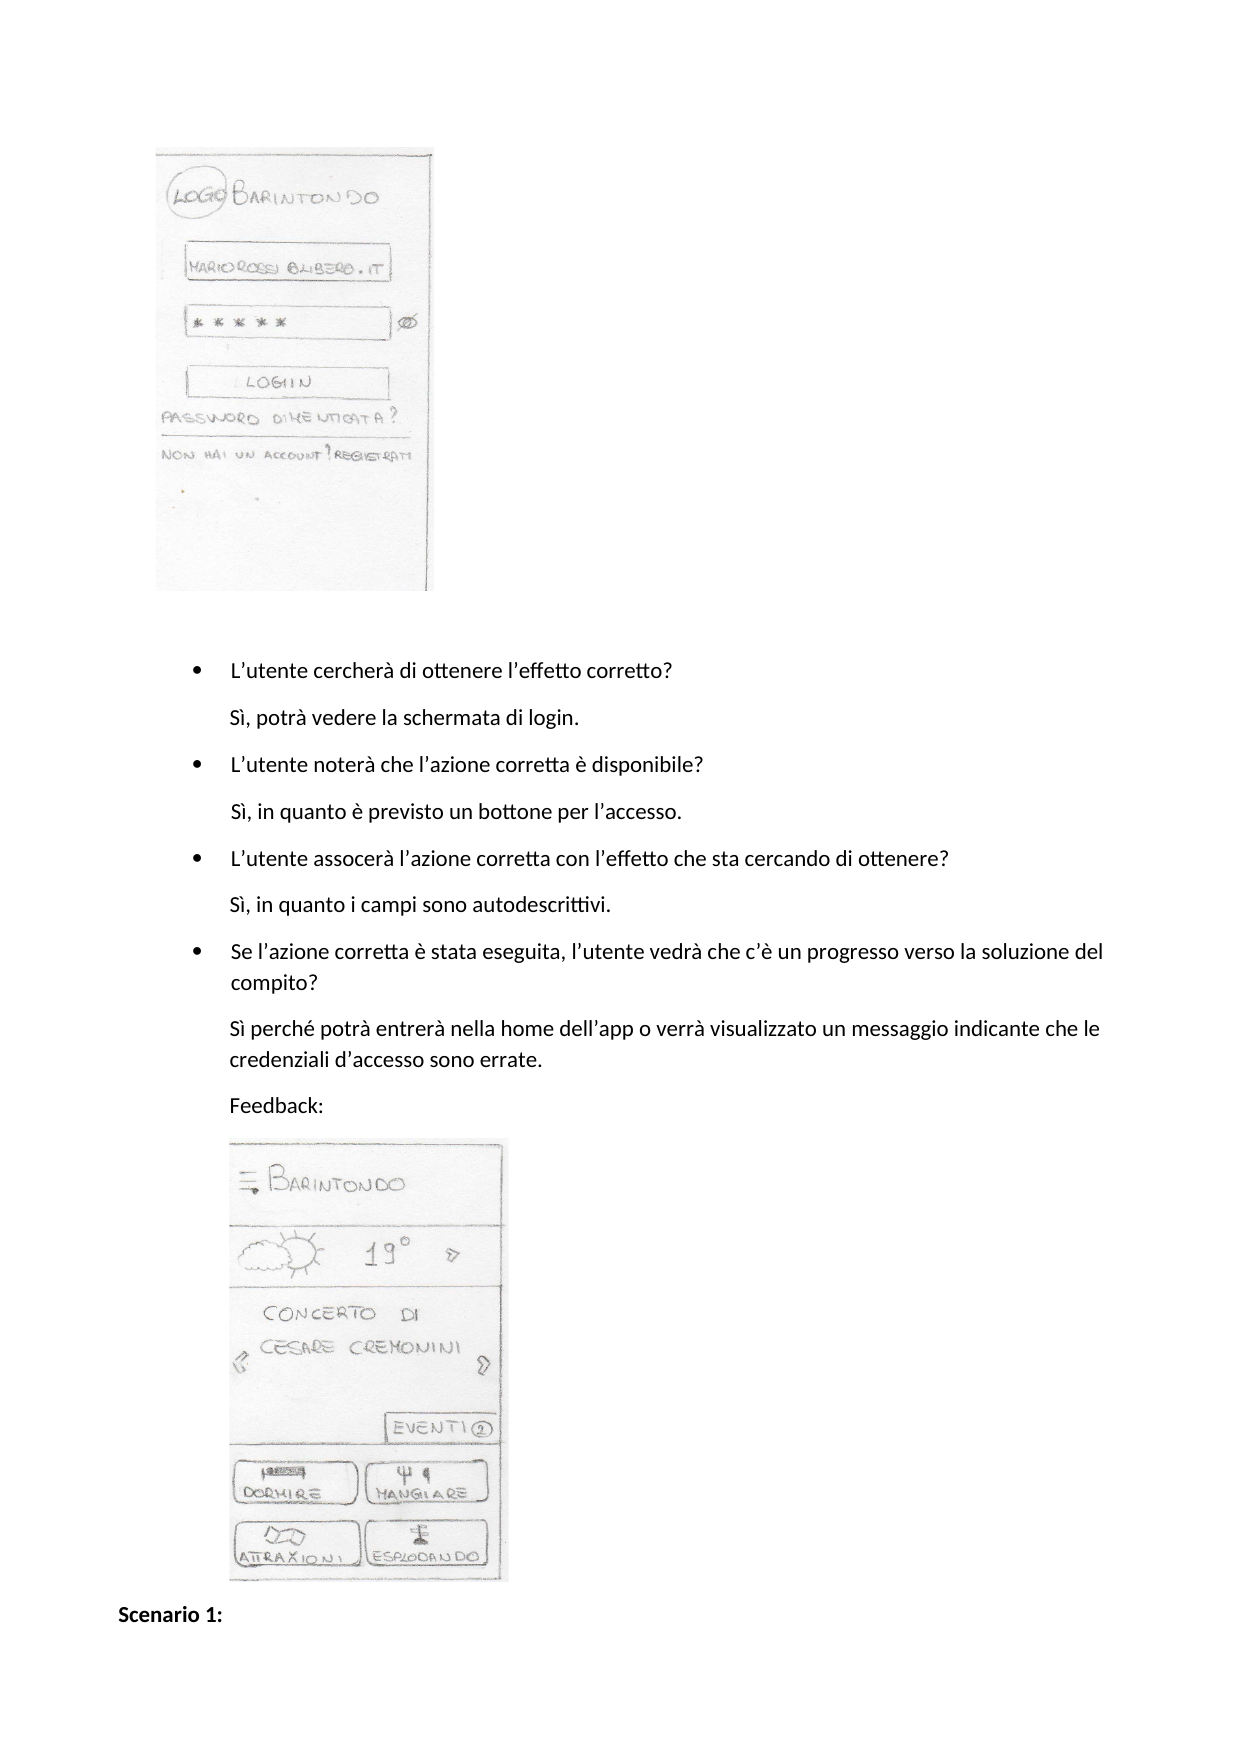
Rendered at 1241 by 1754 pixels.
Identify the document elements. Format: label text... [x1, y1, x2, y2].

text Sì, in quanto i campi sono autodescrittivi. [193, 891, 1122, 919]
text Sì, in quanto è previsto un bottone per l’accesso. [231, 797, 1122, 825]
list Se l’azione corretta è stata eseguita, l’utente vedrà che c’è un progresso verso la soluzione del compito? [193, 937, 1122, 996]
text Sì perché potrà entrerà nella home dell’app o verrà visualizzato un messaggio indicante che le credenziali d’accesso sono errate. [229, 1014, 1122, 1073]
text Sì, potrà vedere la schermata di login. [156, 703, 1122, 731]
list L’utente noterà che l’azione corretta è disponibile? [193, 750, 1122, 778]
text Scenario 1: [118, 1600, 1122, 1628]
text Feedback: [193, 1092, 1122, 1120]
list L’utente cercherà di ottenere l’effetto corretto? [193, 656, 1122, 684]
list L’utente assocerà l’azione corretta con l’effetto che sta cercando di ottenere? [193, 844, 1122, 872]
picture [155, 147, 435, 591]
picture [229, 1138, 509, 1582]
